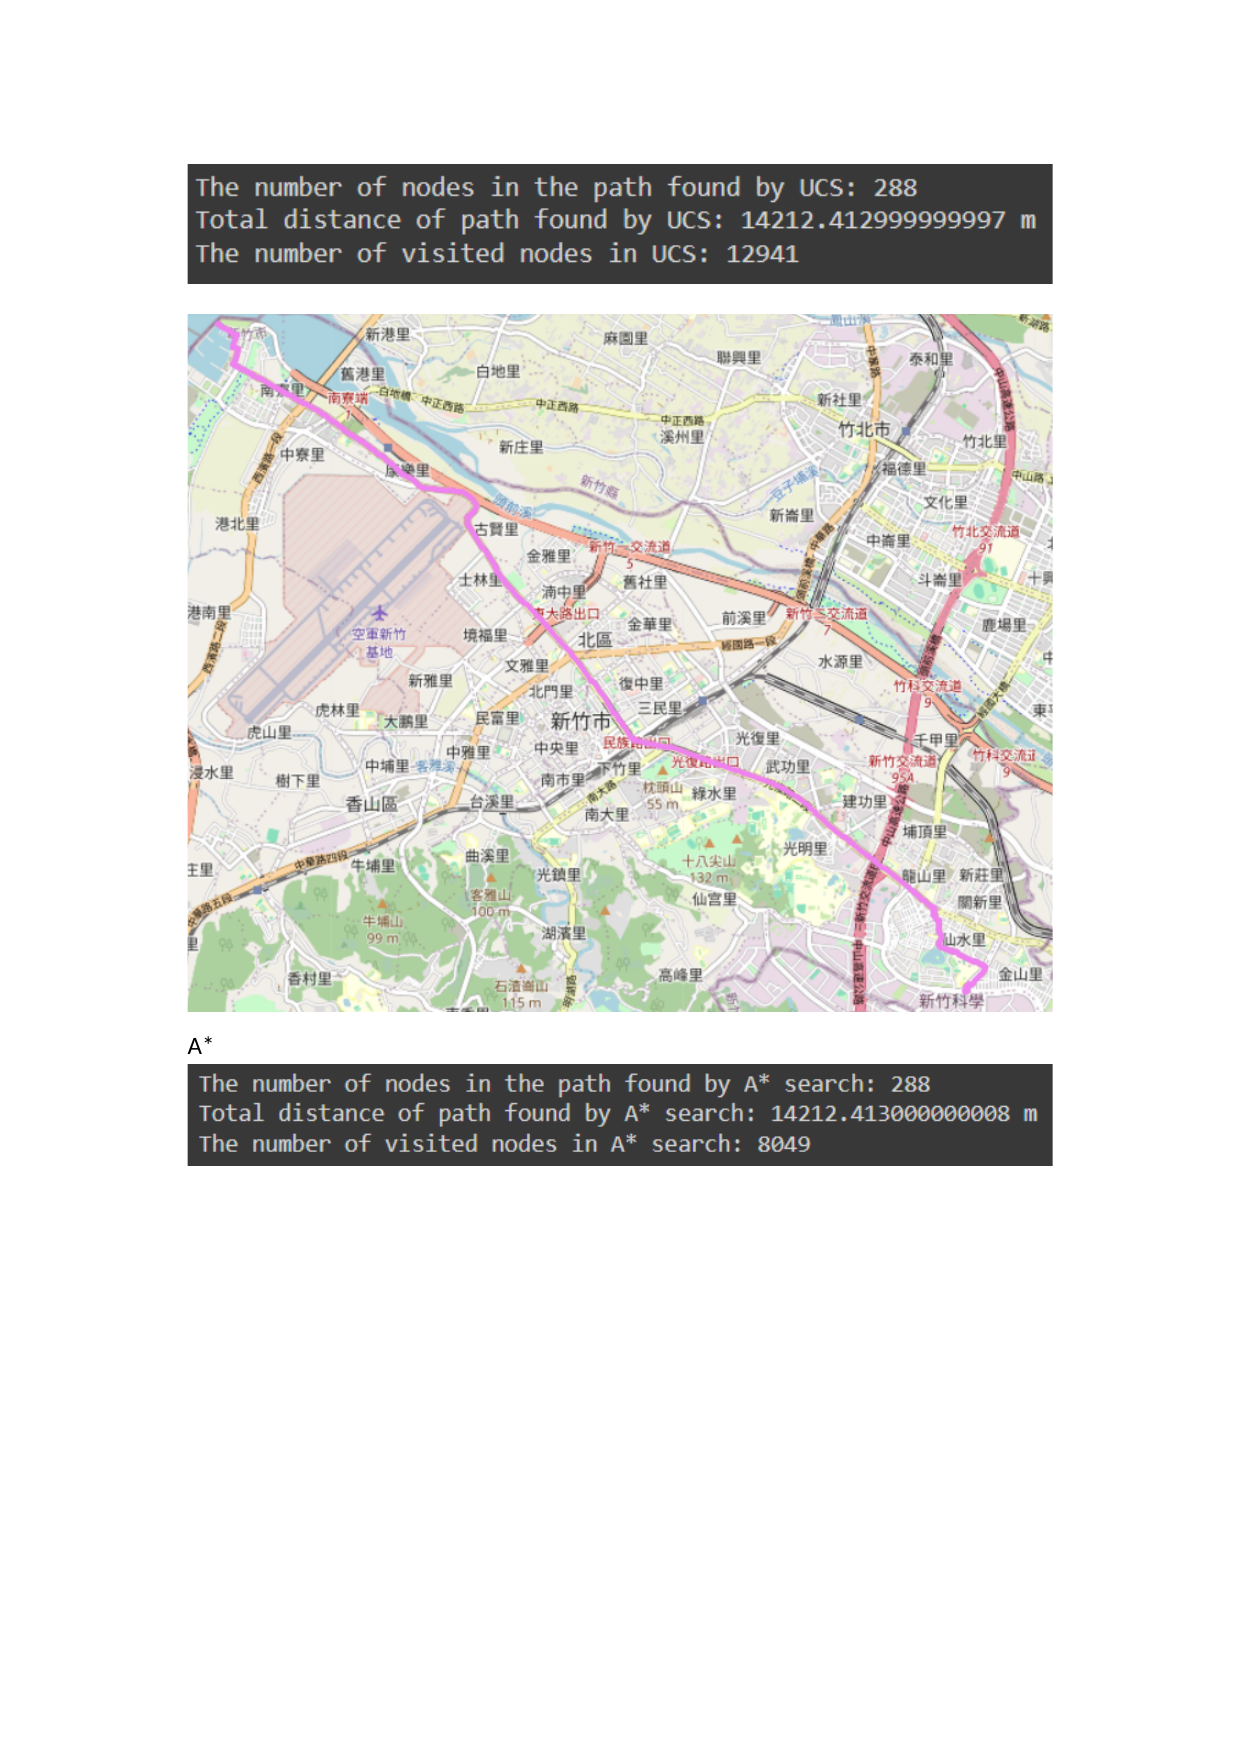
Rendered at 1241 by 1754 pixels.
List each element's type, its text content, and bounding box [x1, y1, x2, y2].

picture [187, 164, 1053, 284]
picture [187, 314, 1053, 1012]
text A* [187, 1027, 1053, 1064]
picture [187, 1064, 1053, 1166]
